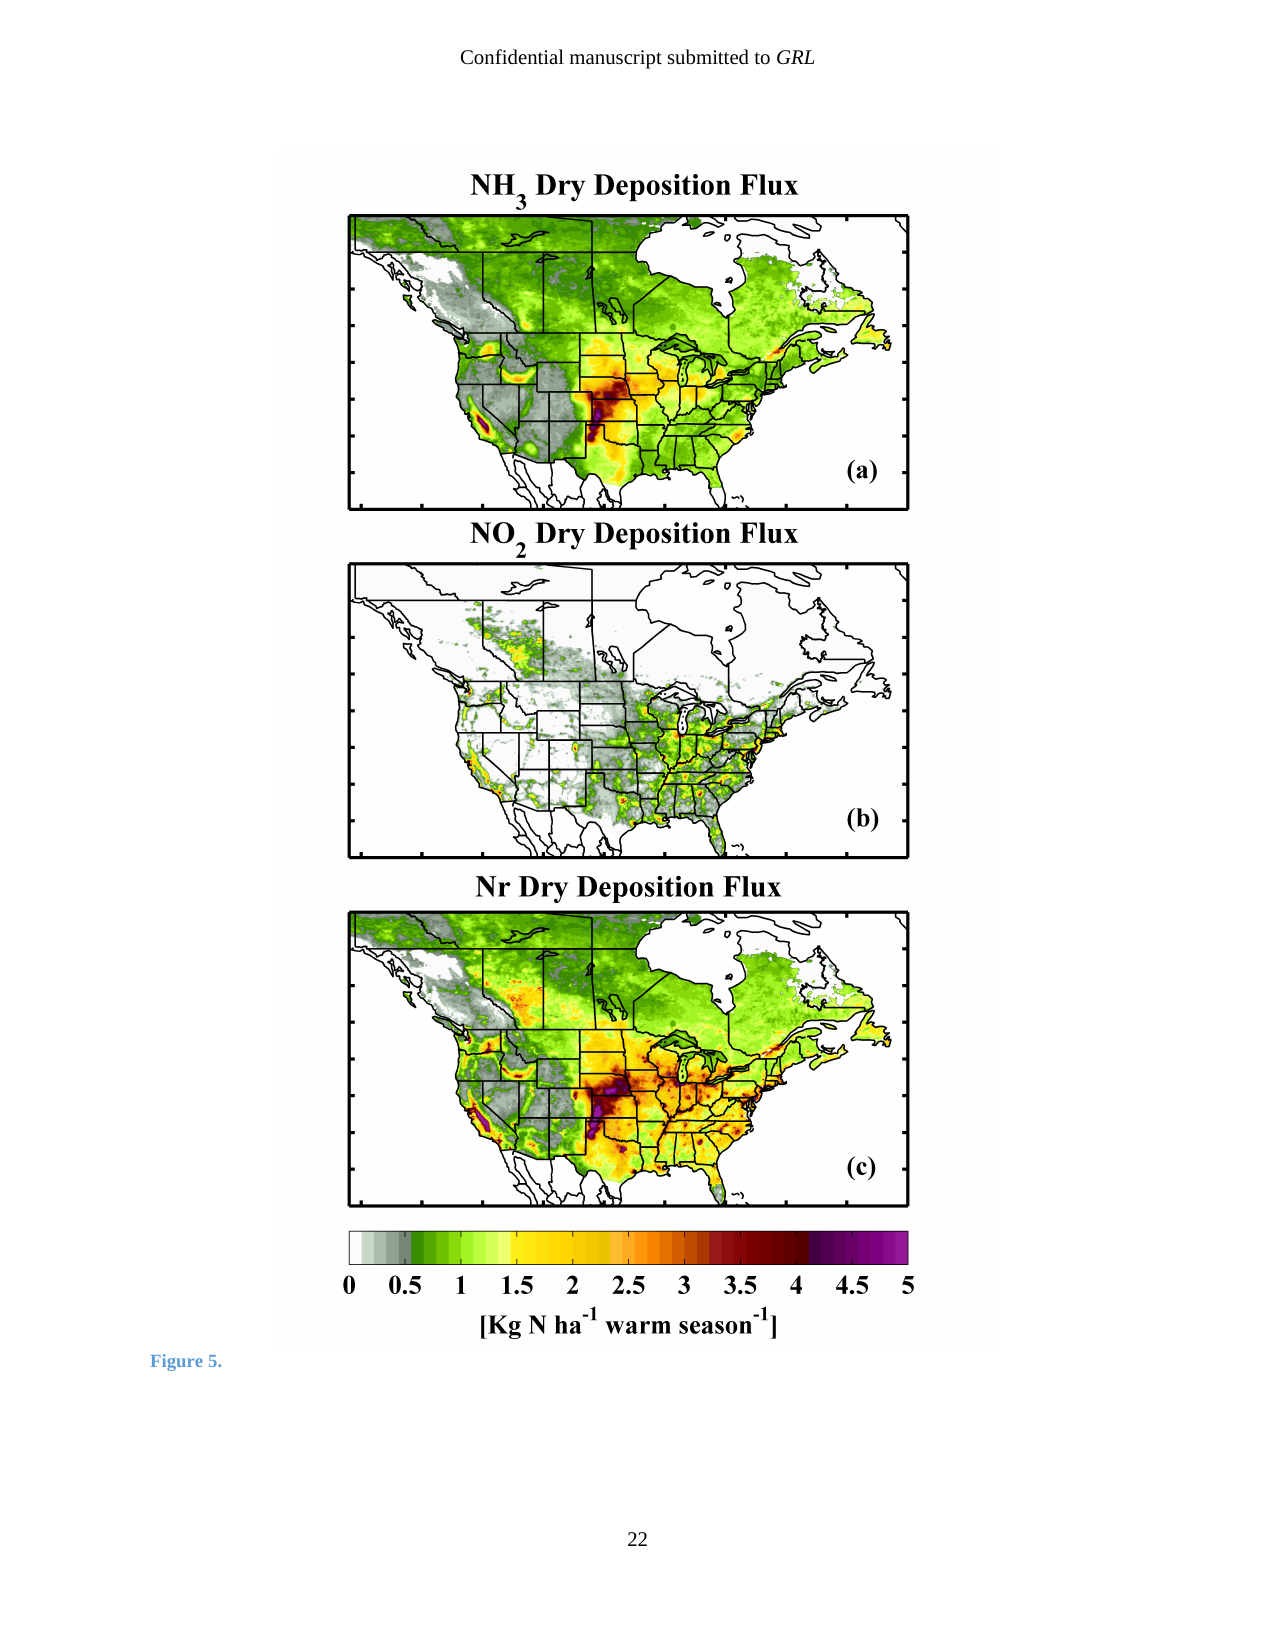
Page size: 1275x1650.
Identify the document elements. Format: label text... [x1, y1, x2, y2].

picture [277, 150, 998, 1350]
